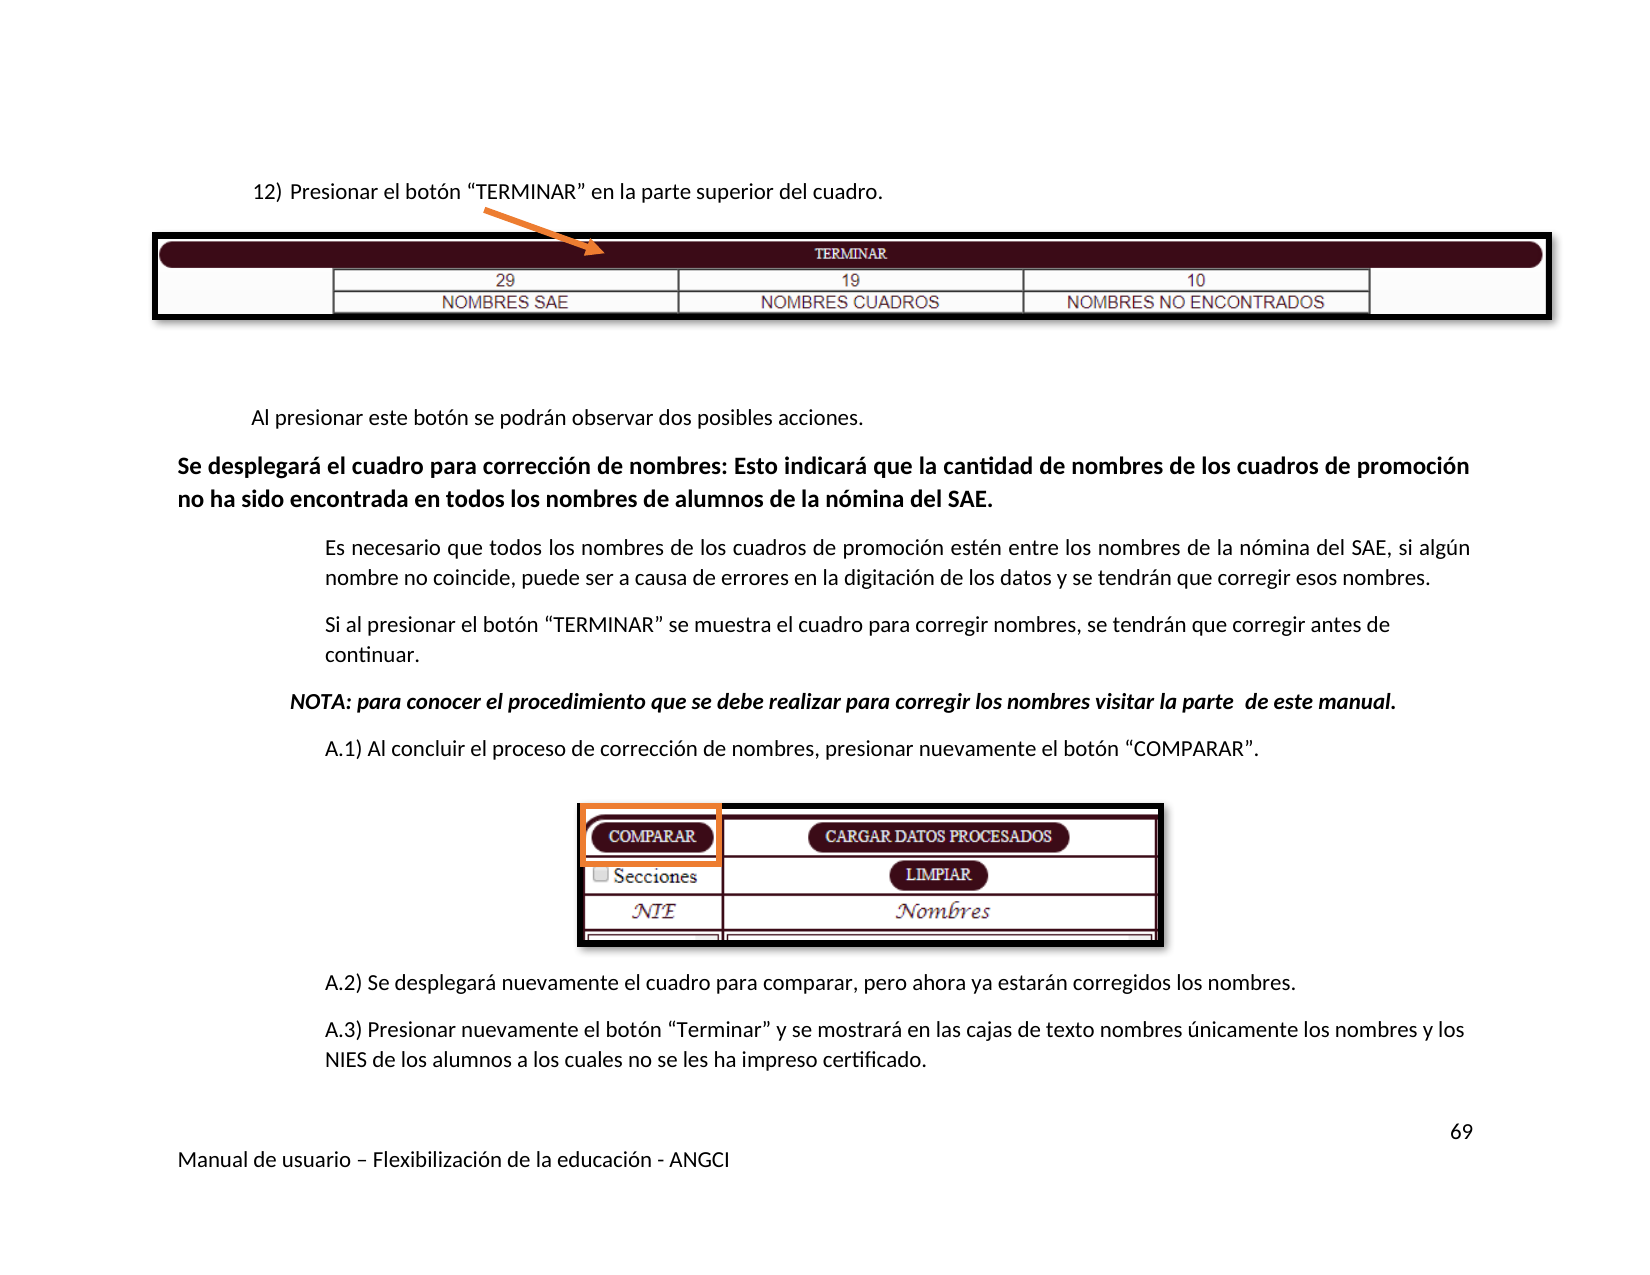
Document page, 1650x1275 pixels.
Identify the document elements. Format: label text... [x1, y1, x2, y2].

text Al presionar este botón se podrán observar dos posibles acciones. [251, 403, 1473, 431]
text Se desplegará el cuadro para corrección de nombres: Esto indicará que la cantidad de nombres de los cuadros de promoción no ha sido encontrada en todos los nombres de alumnos de la nómina del SAE. [177, 450, 1473, 514]
text Si al presionar el botón “TERMINAR” se muestra el cuadro para corregir nombres, se tendrán que corregir antes de continuar. [325, 610, 1473, 668]
text A.1) Al concluir el proceso de corrección de nombres, presionar nuevamente el botón “COMPARAR”. [325, 734, 1473, 762]
text Es necesario que todos los nombres de los cuadros de promoción estén entre los nombres de la nómina del SAE, si algún nombre no coincide, puede ser a causa de errores en la digitación de los datos y se tendrán que corregir esos nombres. [325, 533, 1473, 591]
picture [586, 809, 716, 861]
text A.2) Se desplegará nuevamente el cuadro para comparar, pero ahora ya estarán corregidos los nombres. [325, 968, 1473, 996]
list NOTA: para conocer el procedimiento que se debe realizar para corregir los nombres visitar la parte PROCEDIMIENTO DE CORRECCIÓN DE NOMBRES de este manual. [290, 687, 1473, 715]
list Presionar el botón “TERMINAR” en la parte superior del cuadro. [252, 177, 1473, 205]
picture [158, 239, 1546, 314]
picture [583, 809, 1158, 940]
picture [578, 239, 589, 243]
text A.3) Presionar nuevamente el botón “Terminar” y se mostrará en las cajas de texto nombres únicamente los nombres y los NIES de los alumnos a los cuales no se les ha impreso certificado. [325, 1015, 1473, 1073]
